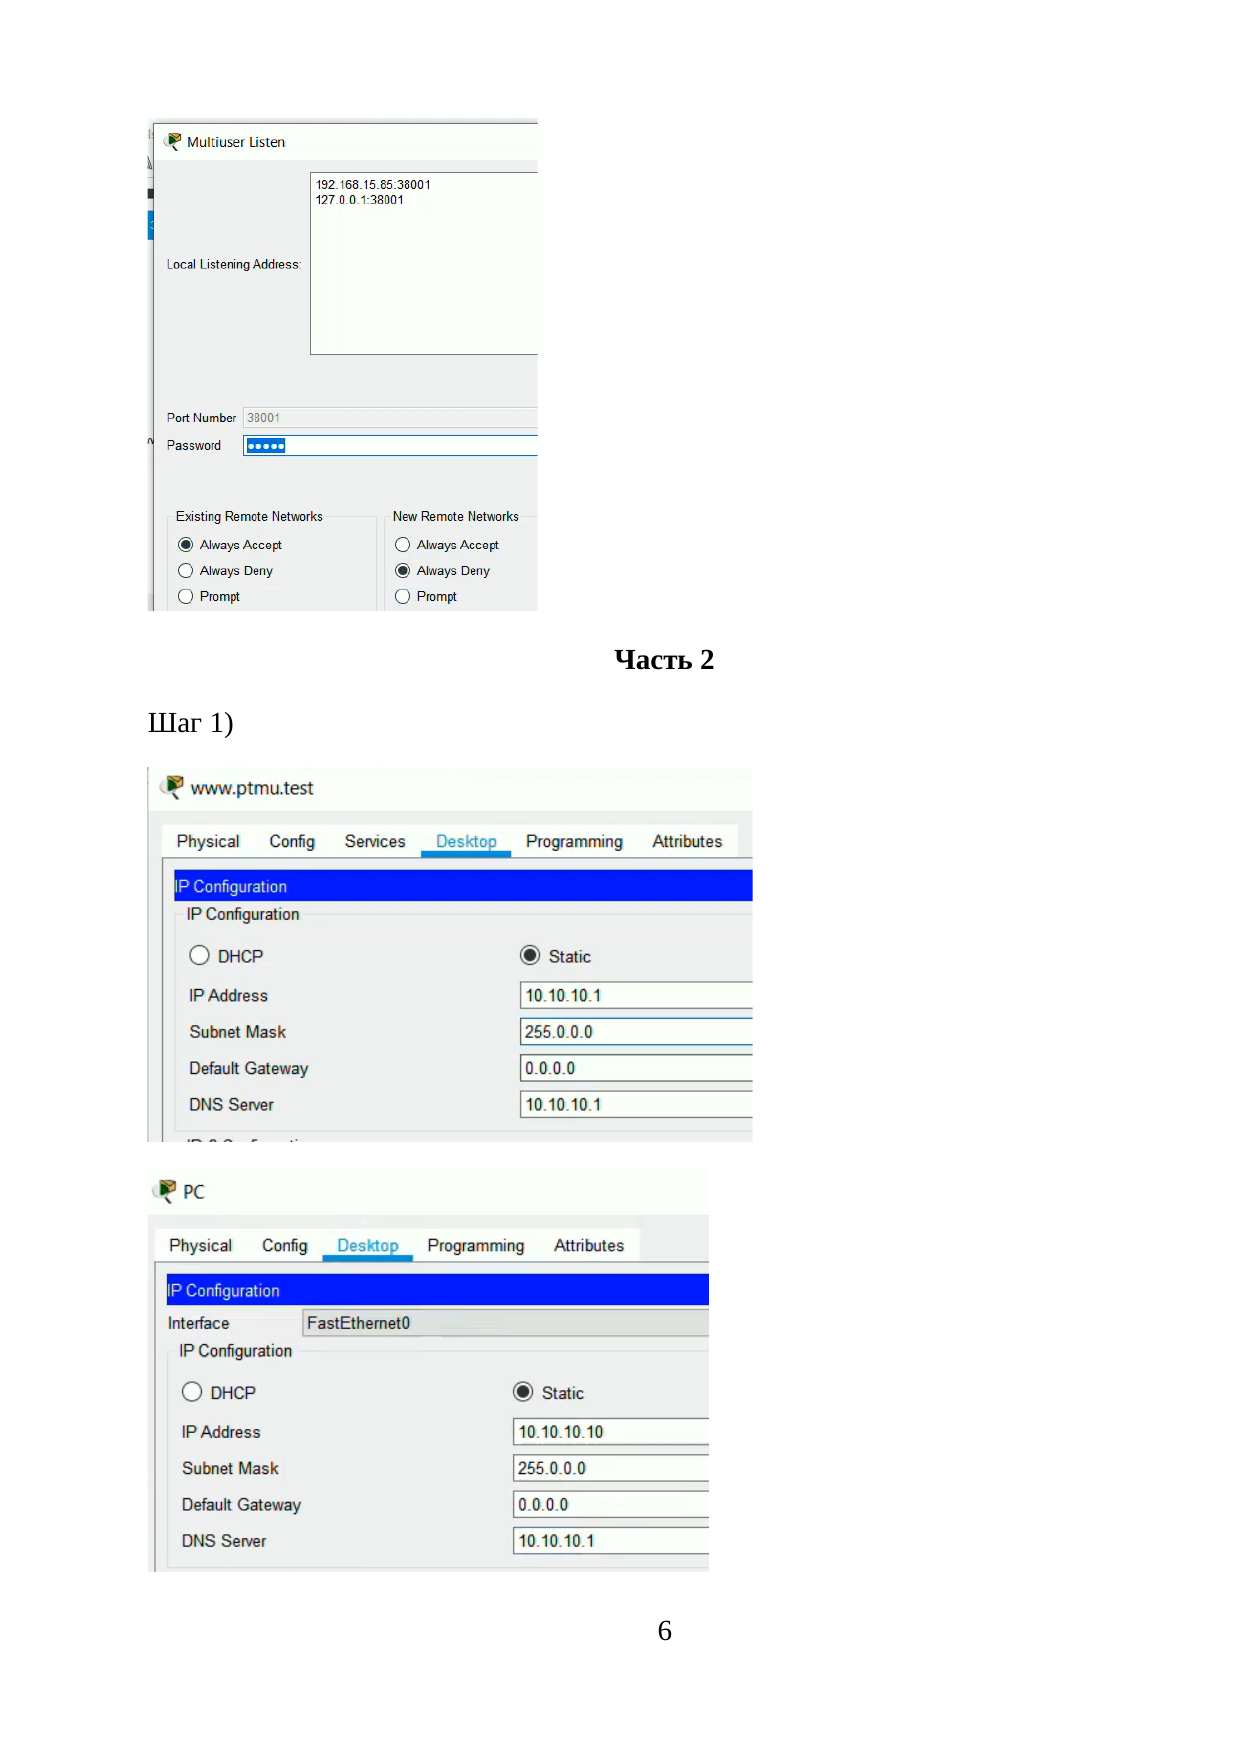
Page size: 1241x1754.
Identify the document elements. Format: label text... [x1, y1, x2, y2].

picture [147, 1170, 709, 1572]
text Часть 2 [148, 642, 1181, 676]
picture [147, 118, 538, 611]
picture [147, 767, 753, 1142]
text Шаг 1) [148, 705, 1181, 738]
